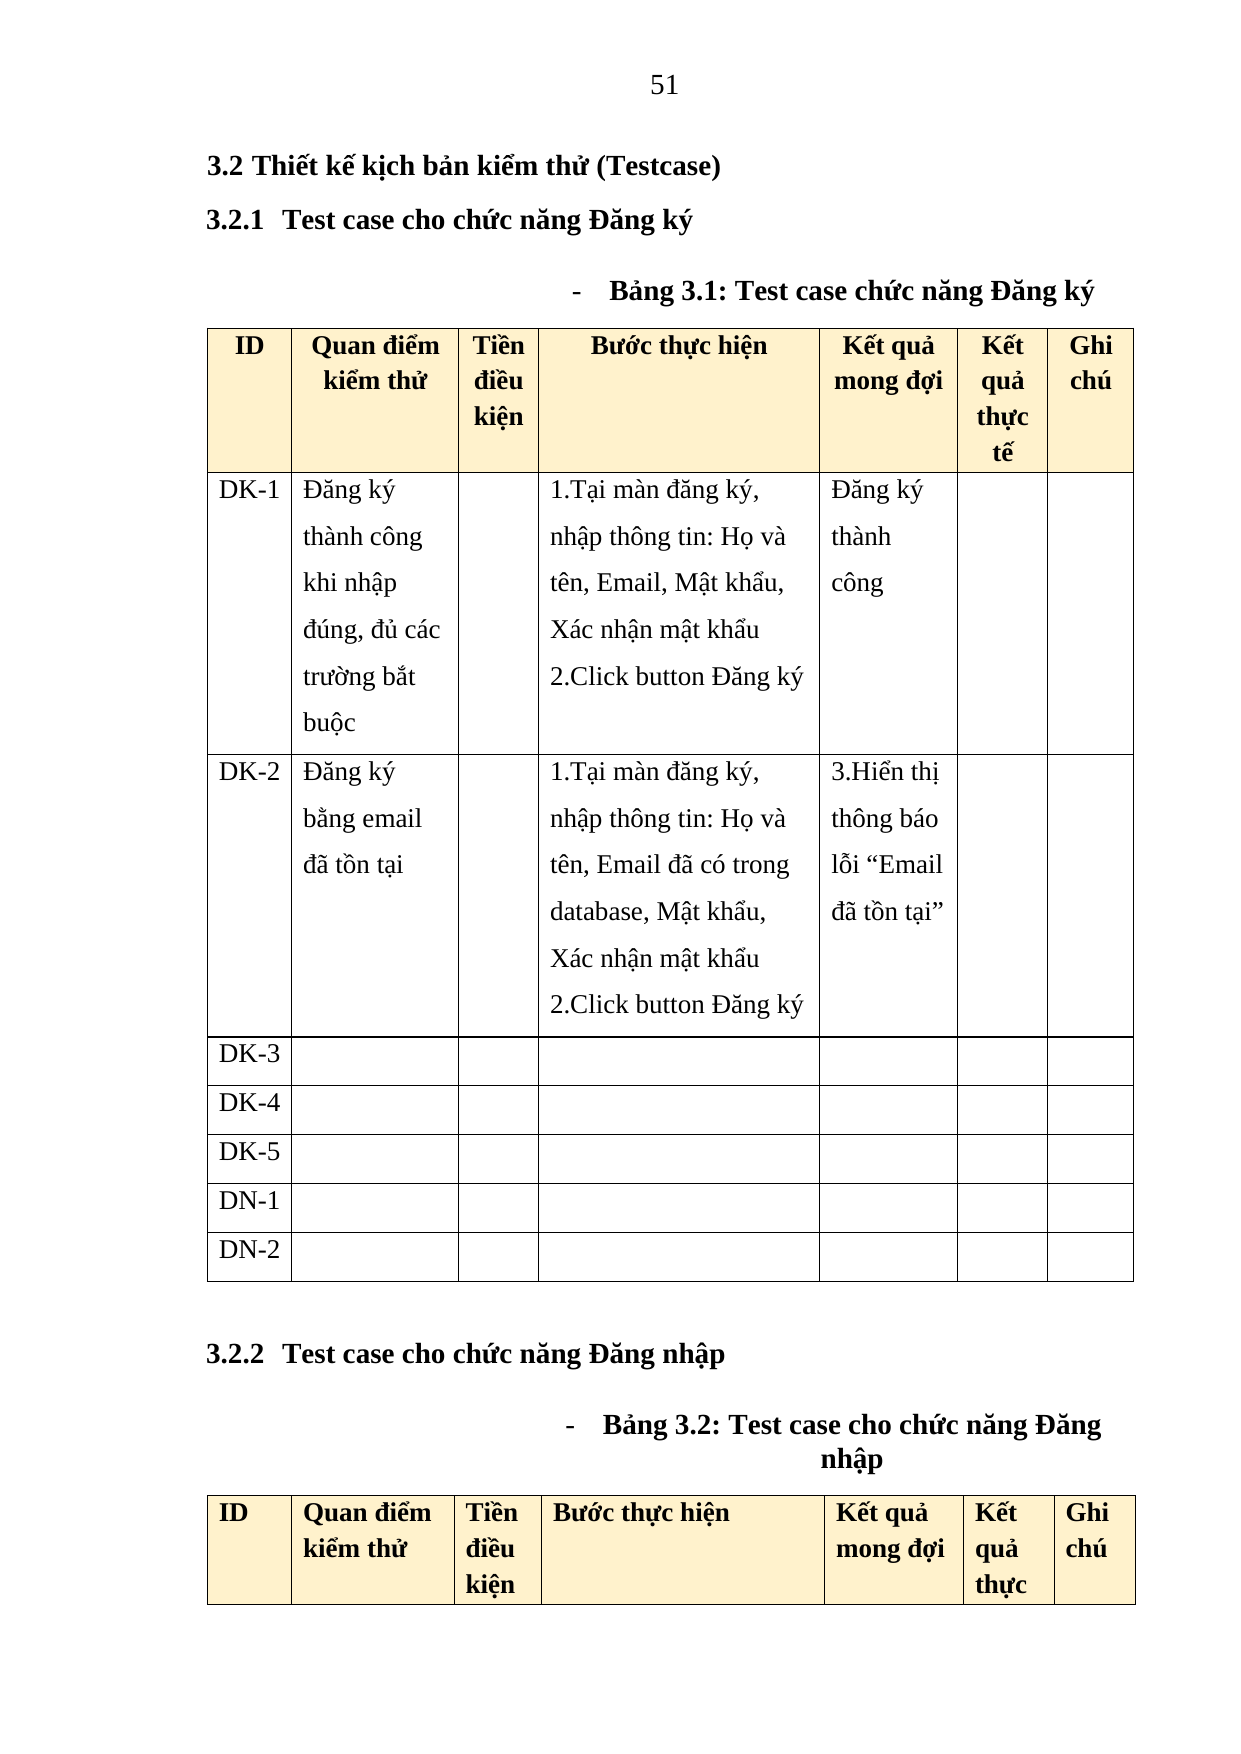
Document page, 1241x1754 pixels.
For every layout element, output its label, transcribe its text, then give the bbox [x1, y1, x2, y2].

table_cell 1.Tại màn đăng ký, nhập thông tin: Họ và tên, Email, Mật khẩu, Xác nhận mật khẩu 2.Click button Đăng ký [539, 473, 819, 754]
table_cell [1048, 1184, 1133, 1232]
table_cell [958, 1086, 1047, 1134]
table_cell [958, 473, 1047, 754]
table_header Kết quả mong đợi [820, 329, 957, 472]
table_cell [459, 1086, 538, 1134]
table_cell [459, 1233, 538, 1281]
table_cell [958, 1038, 1047, 1085]
table_cell [1048, 755, 1133, 1036]
table_header Kết quả thực tế [958, 329, 1047, 472]
table_cell [820, 1233, 957, 1281]
table_cell DK-4 [208, 1086, 291, 1134]
table_cell DN-2 [208, 1233, 291, 1281]
table_cell DN-1 [208, 1184, 291, 1232]
table_cell [539, 1135, 819, 1183]
table_header Ghi chú [1048, 329, 1133, 472]
subtitle Test case cho chức năng Đăng ký [206, 202, 1122, 236]
table_cell [539, 1086, 819, 1134]
table_cell [958, 755, 1047, 1036]
table_cell [539, 1184, 819, 1232]
table_cell DK-1 [208, 473, 291, 754]
table_header ID [208, 329, 291, 472]
subtitle Bảng 3.1: Test case chức năng Đăng ký [544, 273, 1122, 307]
table_cell [459, 755, 538, 1036]
table_cell [958, 1233, 1047, 1281]
subtitle Bảng 3.2: Test case cho chức năng Đăng nhập [544, 1407, 1122, 1474]
table_cell Đăng ký bằng email đã tồn tại [292, 755, 458, 1036]
table_cell [958, 1184, 1047, 1232]
table_cell Đăng ký thành công khi nhập đúng, đủ các trường bắt buộc [292, 473, 458, 754]
table_cell [1048, 1135, 1133, 1183]
table_cell [292, 1038, 458, 1085]
table_cell [820, 1038, 957, 1085]
table_header Quan điểm kiểm thử [292, 329, 458, 472]
table_cell [820, 1135, 957, 1183]
table_cell [1048, 1038, 1133, 1085]
table_cell [459, 1135, 538, 1183]
subtitle Test case cho chức năng Đăng nhập [206, 1336, 1122, 1370]
table_cell [292, 1184, 458, 1232]
table_cell [1048, 1233, 1133, 1281]
table_cell [459, 1184, 538, 1232]
table_header Bước thực hiện [539, 329, 819, 472]
table_cell DK-3 [208, 1038, 291, 1085]
table_cell [292, 1135, 458, 1183]
table_cell [459, 473, 538, 754]
table_cell [820, 1086, 957, 1134]
table_cell [539, 1233, 819, 1281]
table_header Tiền điều kiện [459, 329, 538, 472]
table_cell [820, 1184, 957, 1232]
table_cell 3.Hiển thị thông báo lỗi “Email đã tồn tại” [820, 755, 957, 1036]
table_cell [539, 1038, 819, 1085]
table_cell [958, 1135, 1047, 1183]
table_cell DK-2 [208, 755, 291, 1036]
table_cell [1048, 1086, 1133, 1134]
table_cell [459, 1038, 538, 1085]
subtitle Thiết kế kịch bản kiểm thử (Testcase) [207, 148, 1122, 181]
table_cell Đăng ký thành công [820, 473, 957, 754]
table_cell [1048, 473, 1133, 754]
table_cell [292, 1233, 458, 1281]
table_cell DK-5 [208, 1135, 291, 1183]
table_cell [292, 1086, 458, 1134]
table_cell 1.Tại màn đăng ký, nhập thông tin: Họ và tên, Email đã có trong database, Mật khẩu, Xác nhận mật khẩu 2.Click button Đăng ký [539, 755, 819, 1036]
